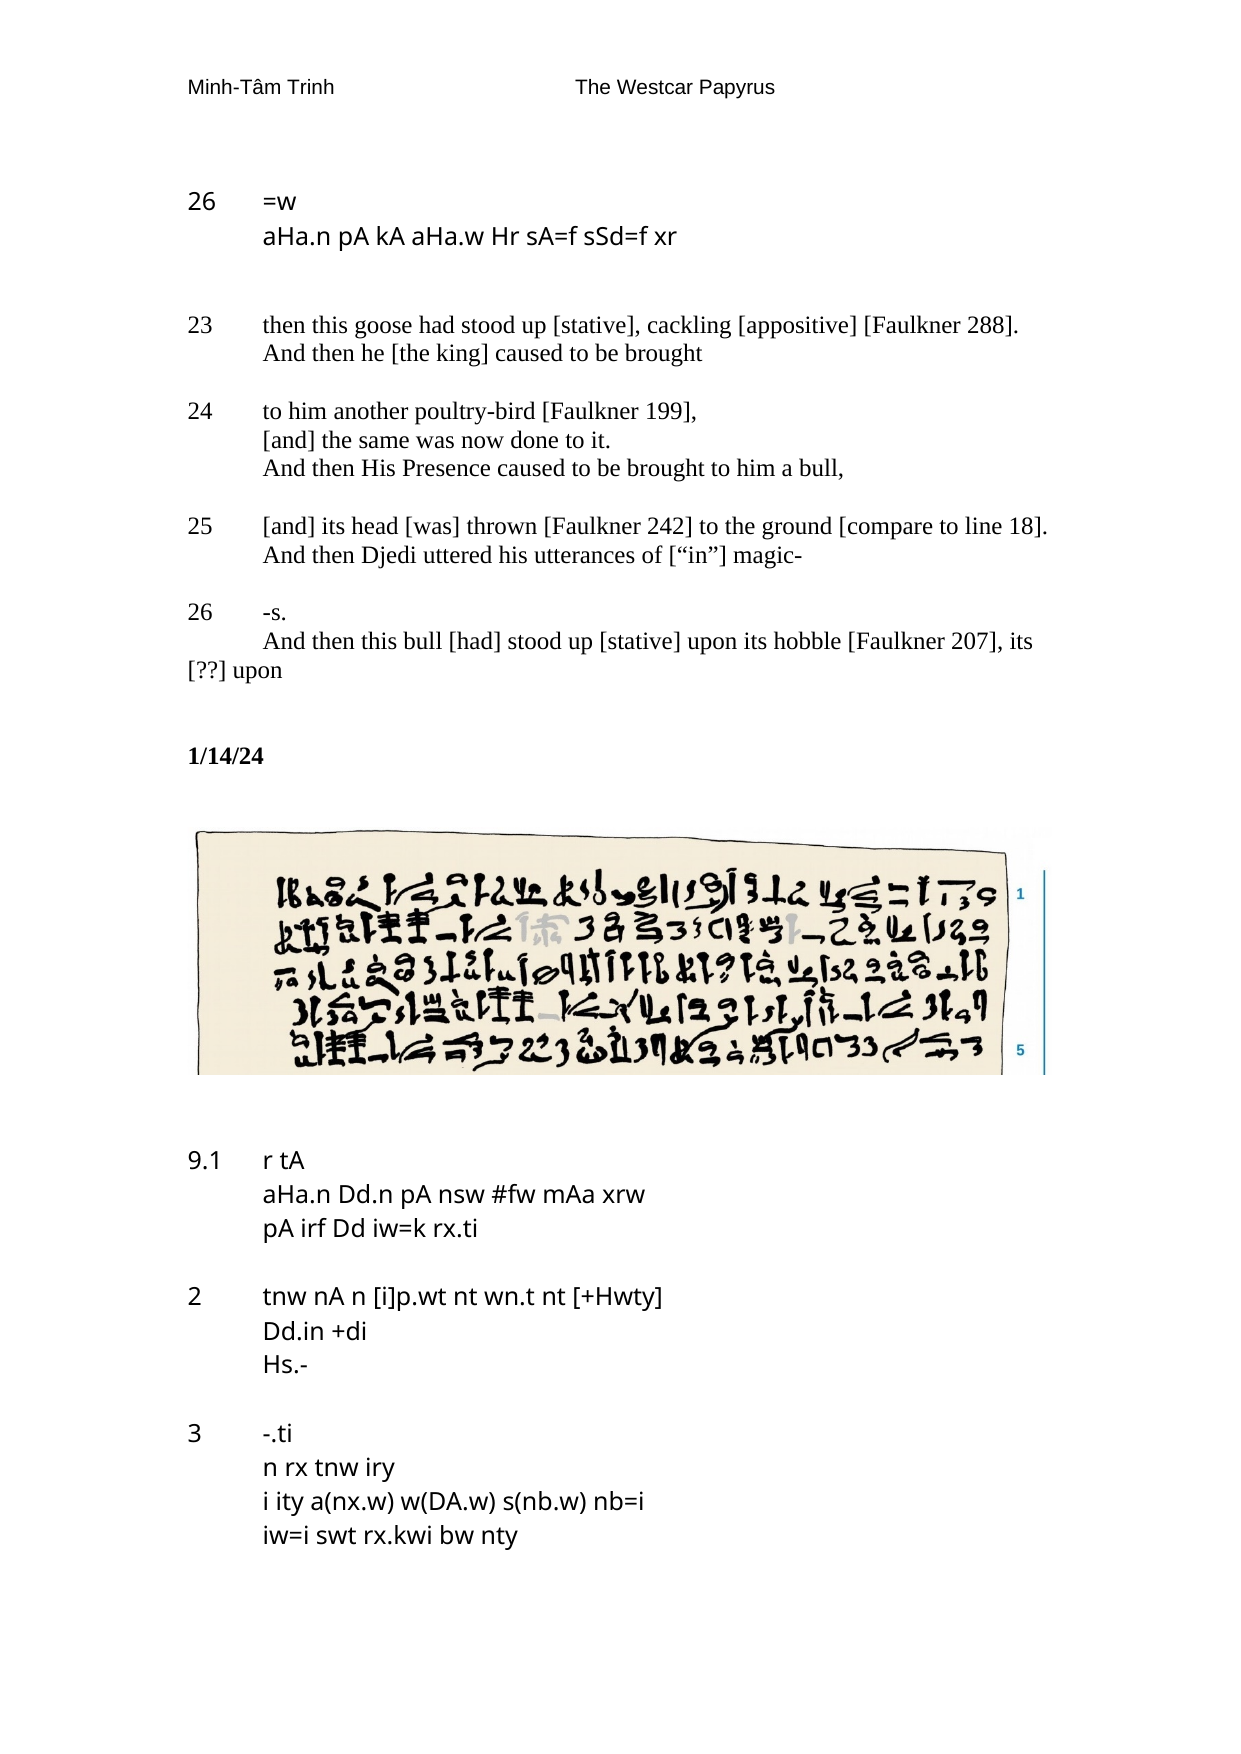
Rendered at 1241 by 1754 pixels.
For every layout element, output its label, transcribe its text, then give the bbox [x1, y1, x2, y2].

text n rx tnw iry [187, 1449, 1053, 1483]
text And then His Presence caused to be brought to him a bull, [187, 453, 1053, 482]
text 1/14/24 [187, 741, 1053, 770]
text aHa.n Dd.n pA nsw #fw mAa xrw [187, 1177, 1053, 1211]
text iw=i swt rx.kwi bw nty [187, 1517, 1053, 1552]
text And then this bull [had] stood up [stative] upon its hobble [Faulkner 207], its [??] upon [187, 626, 1053, 683]
text i ity a(nx.w) w(DA.w) s(nb.w) nb=i [187, 1483, 1053, 1517]
text 2 tnw nA n [i]p.wt nt wn.t nt [+Hwty] [187, 1279, 1053, 1313]
text And then Djedi uttered his utterances of [“in”] magic- [187, 540, 1053, 568]
text 24 to him another poultry-bird [Faulkner 199], [187, 396, 1053, 425]
text [and] the same was now done to it. [187, 425, 1053, 453]
text 26 =w [187, 184, 1053, 218]
text aHa.n pA kA aHa.w Hr sA=f sSd=f xr [187, 218, 1053, 252]
picture [187, 827, 1053, 1075]
text And then he [the king] caused to be brought [187, 338, 1053, 367]
text 9.1 r tA [187, 1143, 1053, 1177]
text pA irf Dd iw=k rx.ti [187, 1211, 1053, 1245]
text 25 [and] its head [was] thrown [Faulkner 242] to the ground [compare to line 18]. [187, 511, 1053, 540]
text Hs.- [187, 1347, 1053, 1381]
text Dd.in +di [187, 1313, 1053, 1347]
text 26 -s. [187, 597, 1053, 626]
text 23 then this goose had stood up [stative], cackling [appositive] [Faulkner 288]. [187, 310, 1053, 338]
text 3 -.ti [187, 1415, 1053, 1449]
